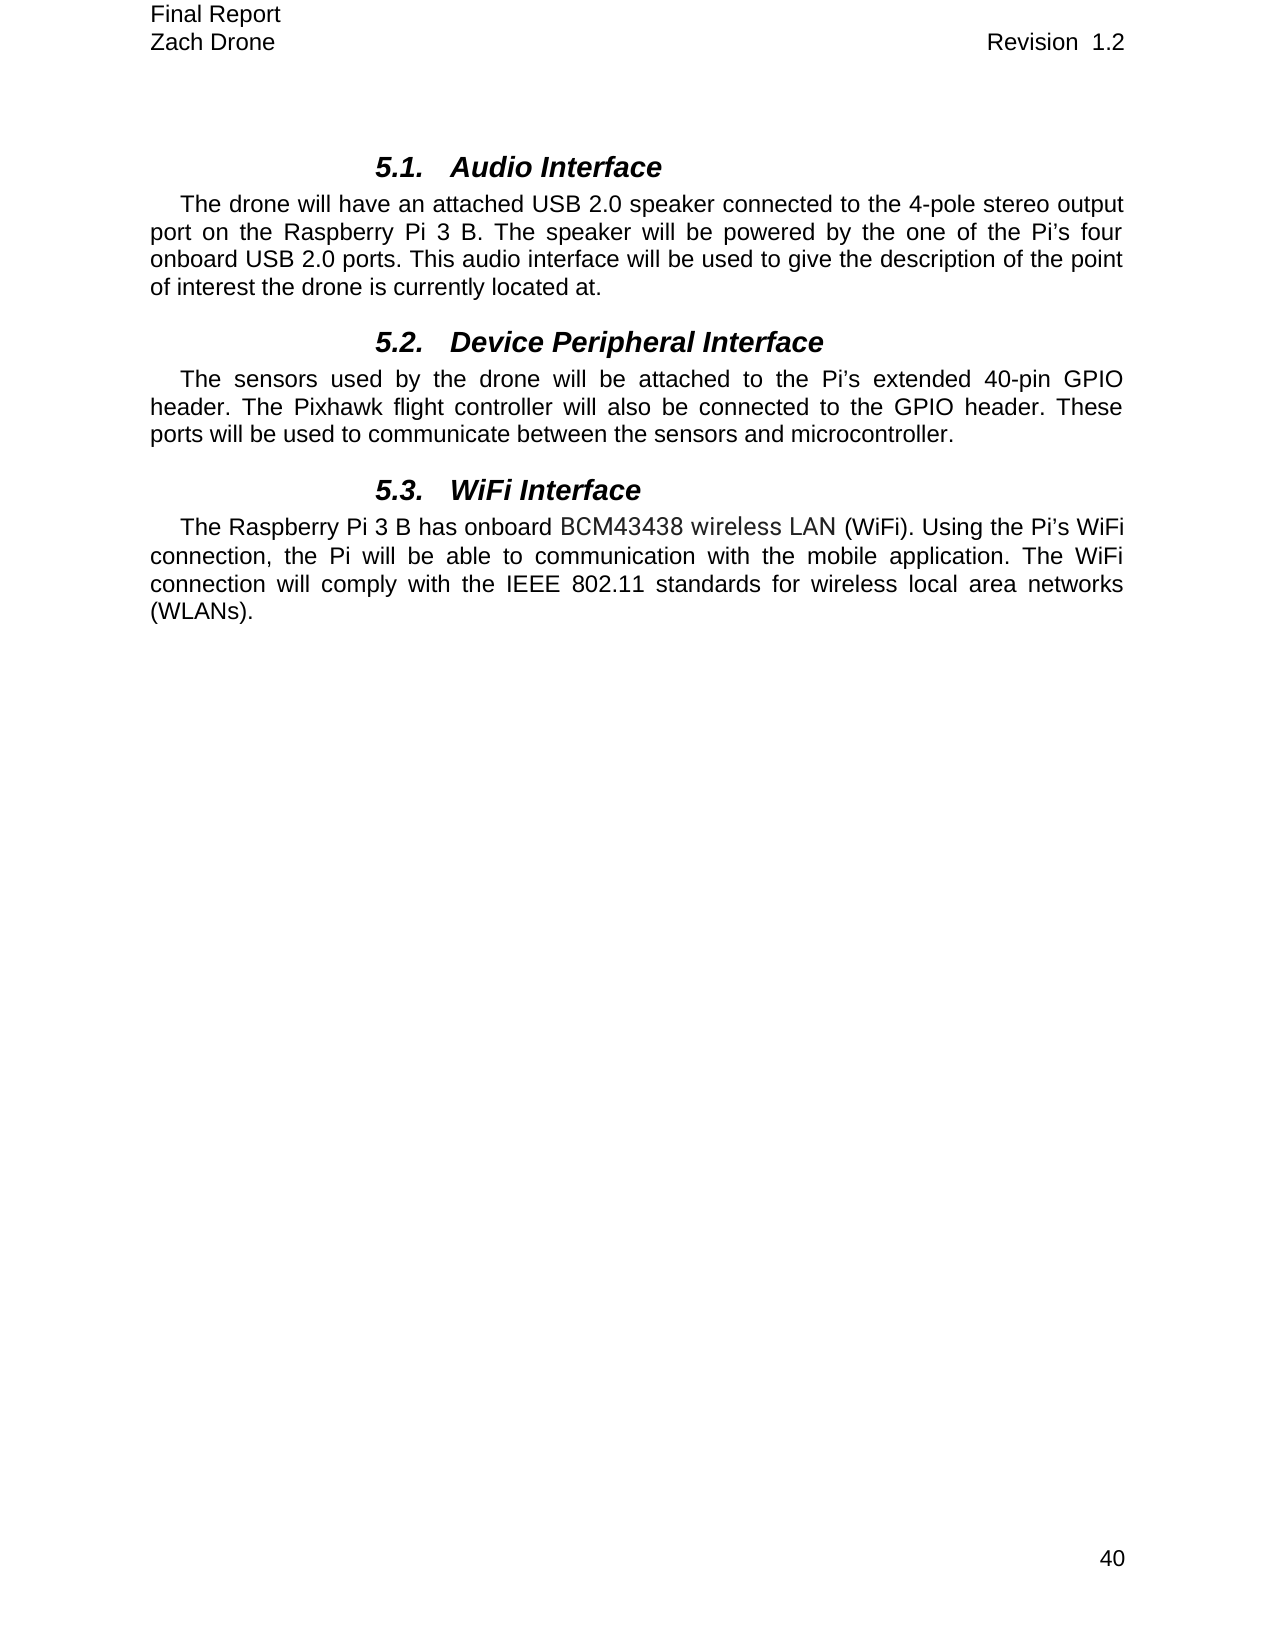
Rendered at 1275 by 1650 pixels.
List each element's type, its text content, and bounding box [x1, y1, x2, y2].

text The sensors used by the drone will be attached to the Pi’s extended 40-pin GPIO header. The Pixhawk flight controller will also be connected to the GPIO header. These ports will be used to communicate between the sensors and microcontroller. [150, 365, 1125, 448]
text The drone will have an attached USB 2.0 speaker connected to the 4-pole stereo output port on the Raspberry Pi 3 B. The speaker will be powered by the one of the Pi’s four onboard USB 2.0 ports. This audio interface will be used to give the description of the point of interest the drone is currently located at. [150, 190, 1125, 300]
subtitle Device Peripheral Interface [375, 325, 1125, 359]
subtitle Audio Interface [375, 150, 1125, 183]
text The Raspberry Pi 3 B has onboard BCM43438 wireless LAN (WiFi). Using the Pi’s WiFi connection, the Pi will be able to communication with the mobile application. The WiFi connection will comply with the IEEE 802.11 standards for wireless local area networks (WLANs). [150, 513, 1125, 625]
subtitle WiFi Interface [375, 473, 1125, 506]
